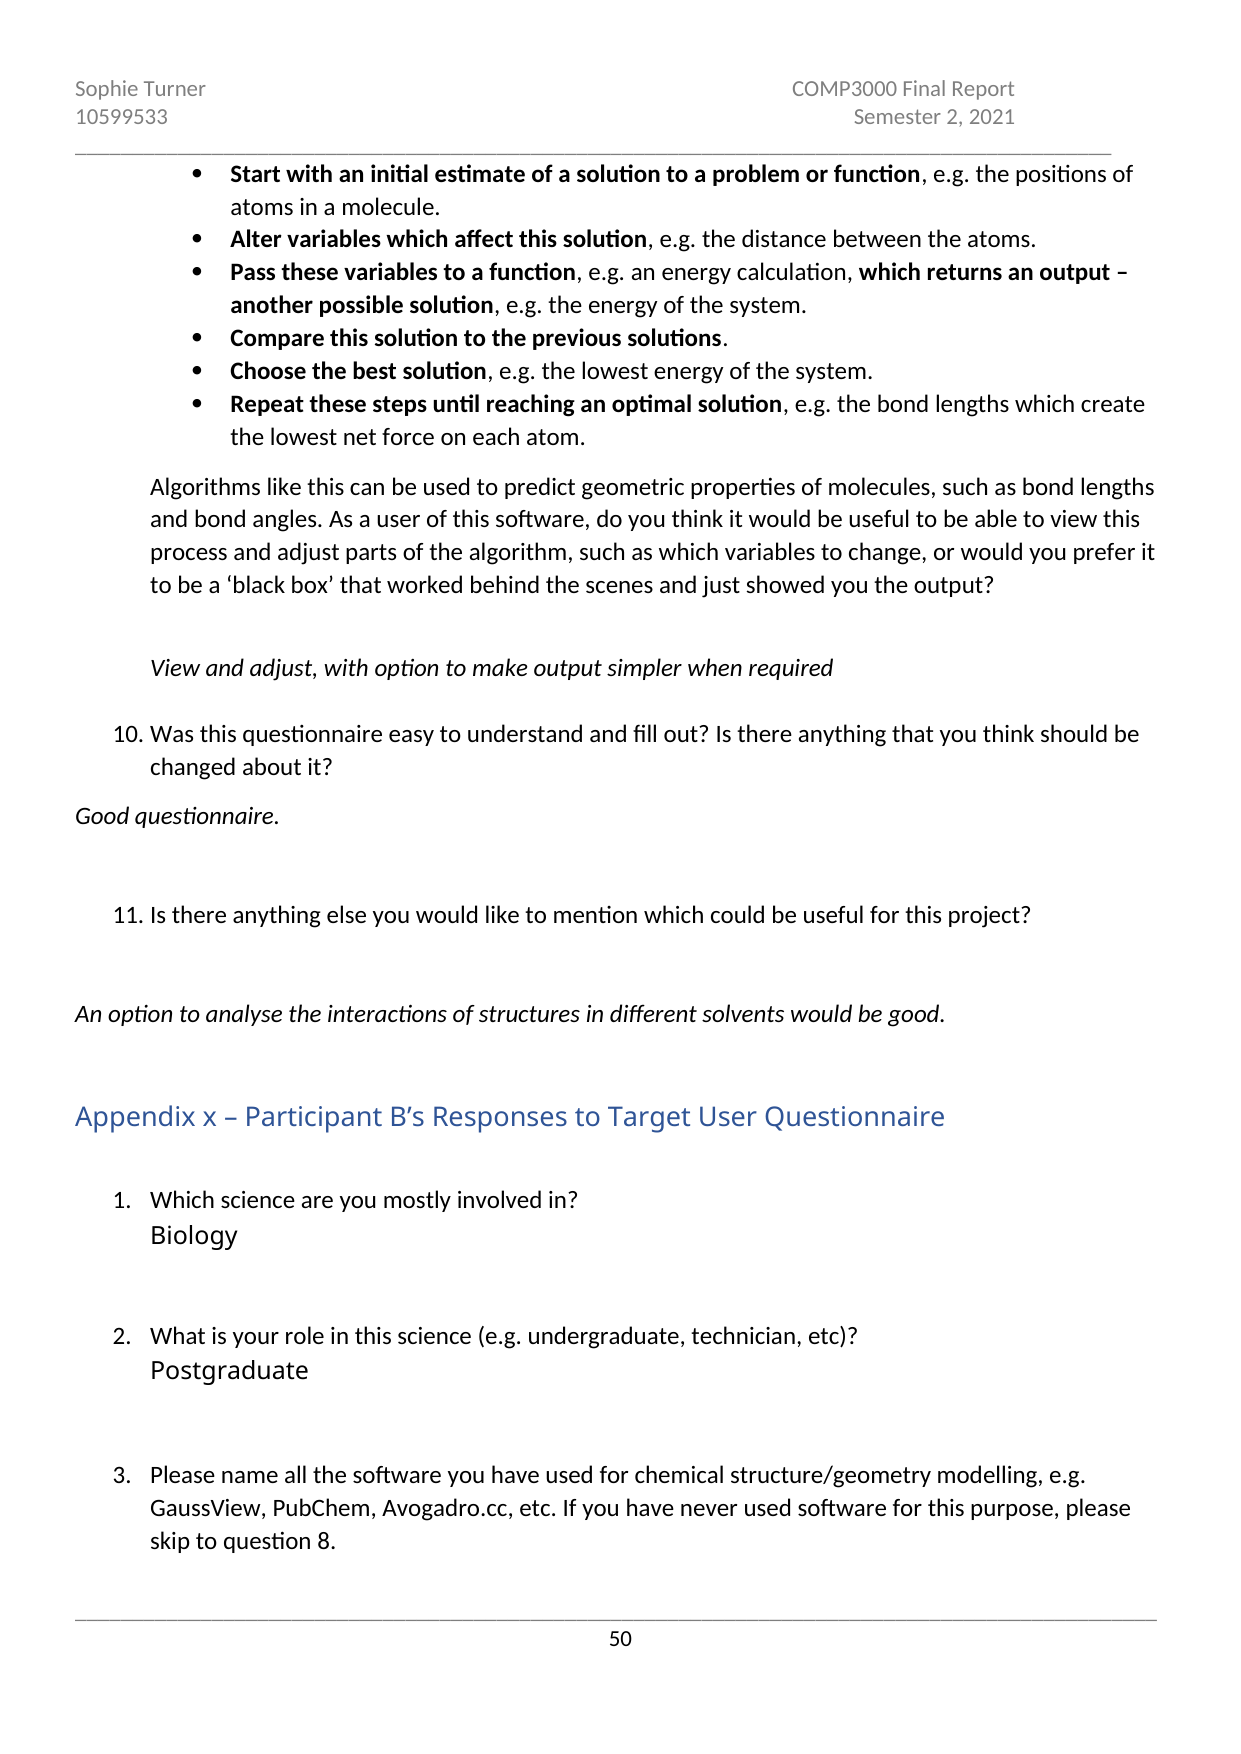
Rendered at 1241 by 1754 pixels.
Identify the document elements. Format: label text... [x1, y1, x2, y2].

list Compare this solution to the previous solutions. [193, 322, 1165, 353]
list What is your role in this science (e.g. undergraduate, technician, etc)? [112, 1320, 1165, 1351]
list Pass these variables to a function, e.g. an energy calculation, which returns an output – another possible solution, e.g. the energy of the system. [193, 257, 1165, 320]
text An option to analyse the interactions of structures in different solvents would be good. [75, 999, 1165, 1029]
list Postgraduate [150, 1353, 1165, 1387]
list Choose the best solution, e.g. the lowest energy of the system. [193, 355, 1165, 386]
list Biology [150, 1217, 1165, 1251]
list Please name all the software you have used for chemical structure/geometry modelling, e.g. GaussView, PubChem, Avogadro.cc, etc. If you have never used software for this purpose, please skip to question 8. [112, 1459, 1165, 1556]
text Good questionnaire. [75, 800, 1165, 831]
list Start with an initial estimate of a solution to a problem or function, e.g. the positions of atoms in a molecule. [193, 158, 1165, 221]
list View and adjust, with option to make output simpler when required [150, 652, 1165, 682]
subtitle Appendix x – Participant B’s Responses to Target User Questionnaire [75, 1098, 1165, 1135]
list Is there anything else you would like to mention which could be useful for this project? [112, 899, 1165, 930]
text Algorithms like this can be used to predict geometric properties of molecules, such as bond lengths and bond angles. As a user of this software, do you think it would be useful to be able to view this process and adjust parts of the algorithm, such as which variables to change, or would you prefer it to be a ‘black box’ that worked behind the scenes and just showed you the output? [150, 471, 1165, 600]
list Alter variables which affect this solution, e.g. the distance between the atoms. [193, 224, 1165, 254]
list Was this questionnaire easy to understand and fill out? Is there anything that you think should be changed about it? [112, 718, 1165, 781]
list Which science are you mostly involved in? [112, 1184, 1165, 1215]
list Repeat these steps until reaching an optimal solution, e.g. the bond lengths which create the lowest net force on each atom. [193, 388, 1165, 452]
